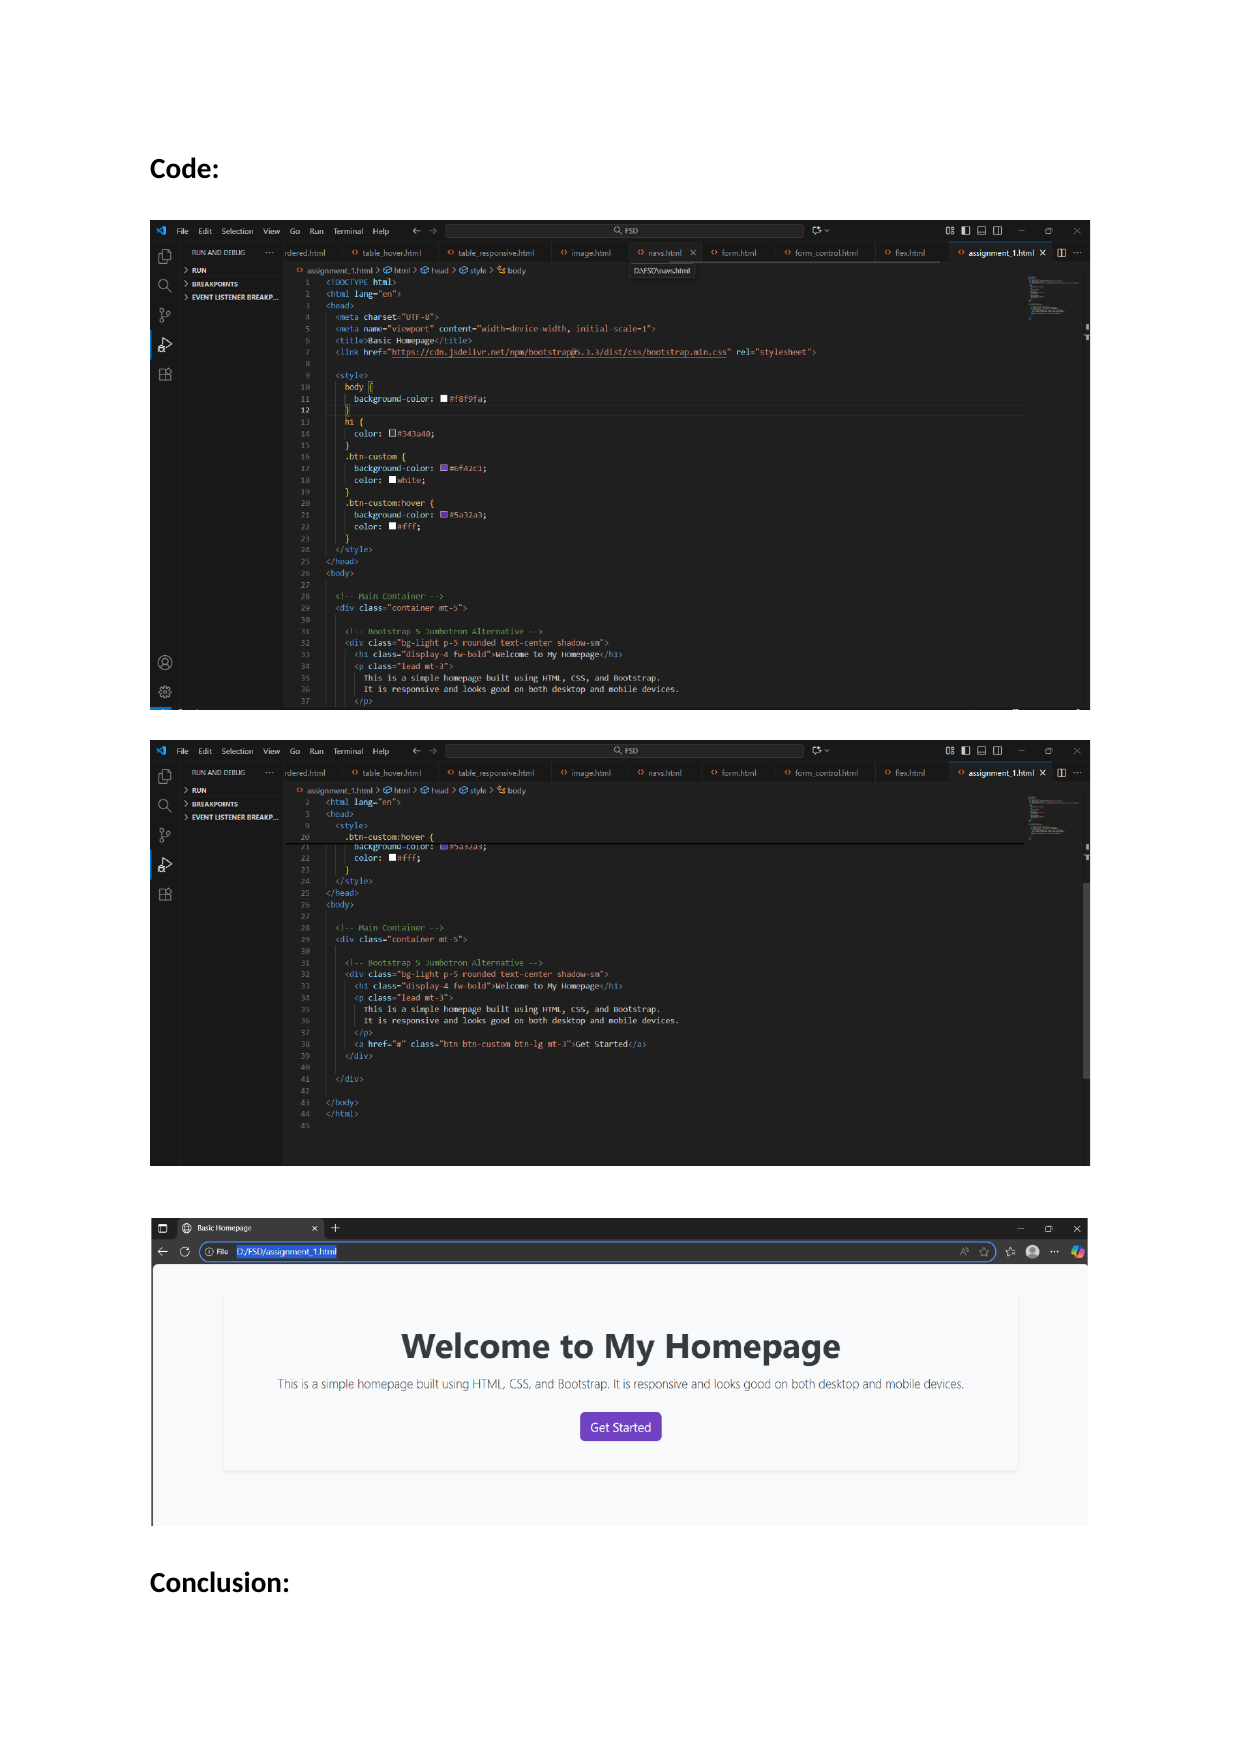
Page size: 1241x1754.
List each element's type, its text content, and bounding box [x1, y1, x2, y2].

picture [150, 740, 1091, 1166]
picture [150, 220, 1091, 710]
text Code: [150, 150, 1090, 186]
text The homepage of the MediScan website, developed using Bootstrap, successfully demonstrates how a responsive layout can transform user experience. By utilizing containers, jumbotrons, grids, and utility classes, the page achieves structural clarity and visual appeal. [150, 1406, 1090, 1518]
text Conclusion: [150, 1336, 1090, 1372]
